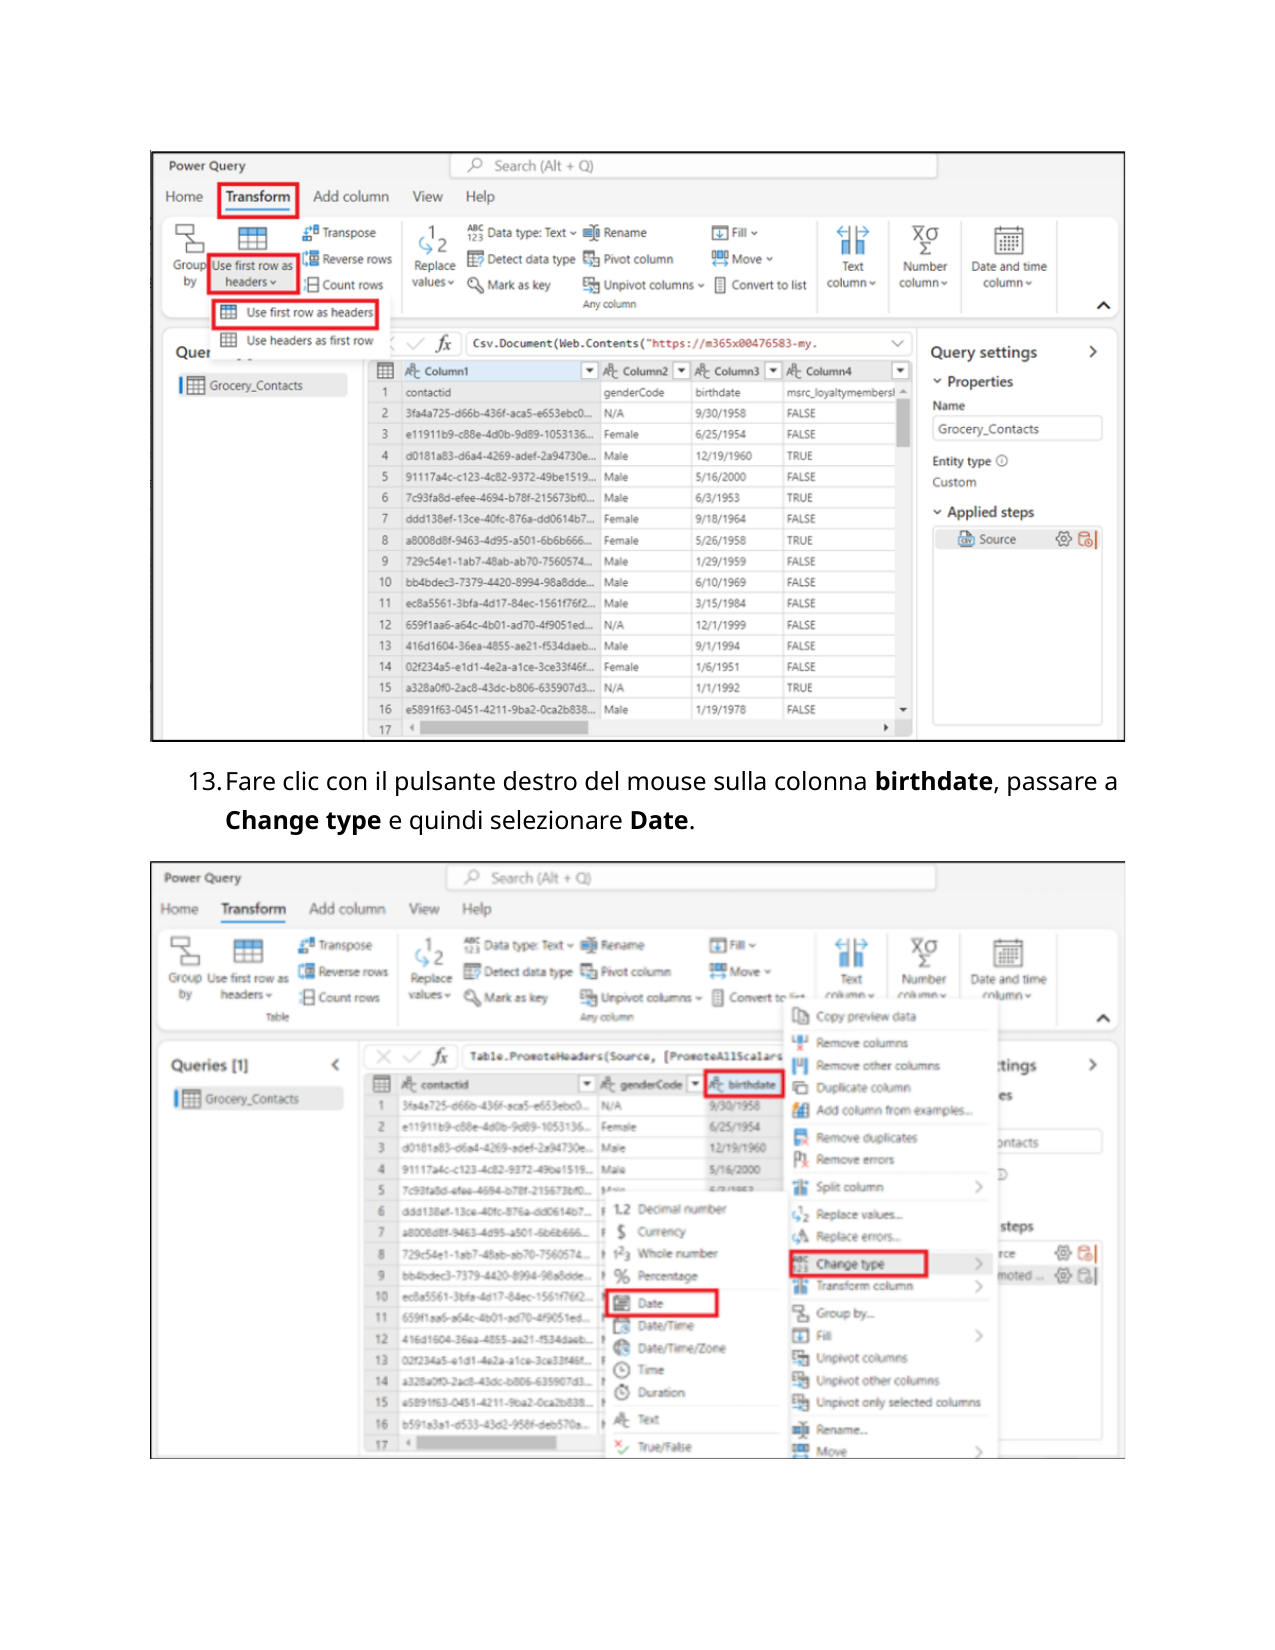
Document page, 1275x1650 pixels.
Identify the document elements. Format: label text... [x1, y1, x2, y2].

list Fare clic con il pulsante destro del mouse sulla colonna birthdate, passare a Change type e quindi selezionare Date. [187, 763, 1125, 837]
picture [150, 858, 1125, 1459]
picture [150, 150, 1125, 742]
